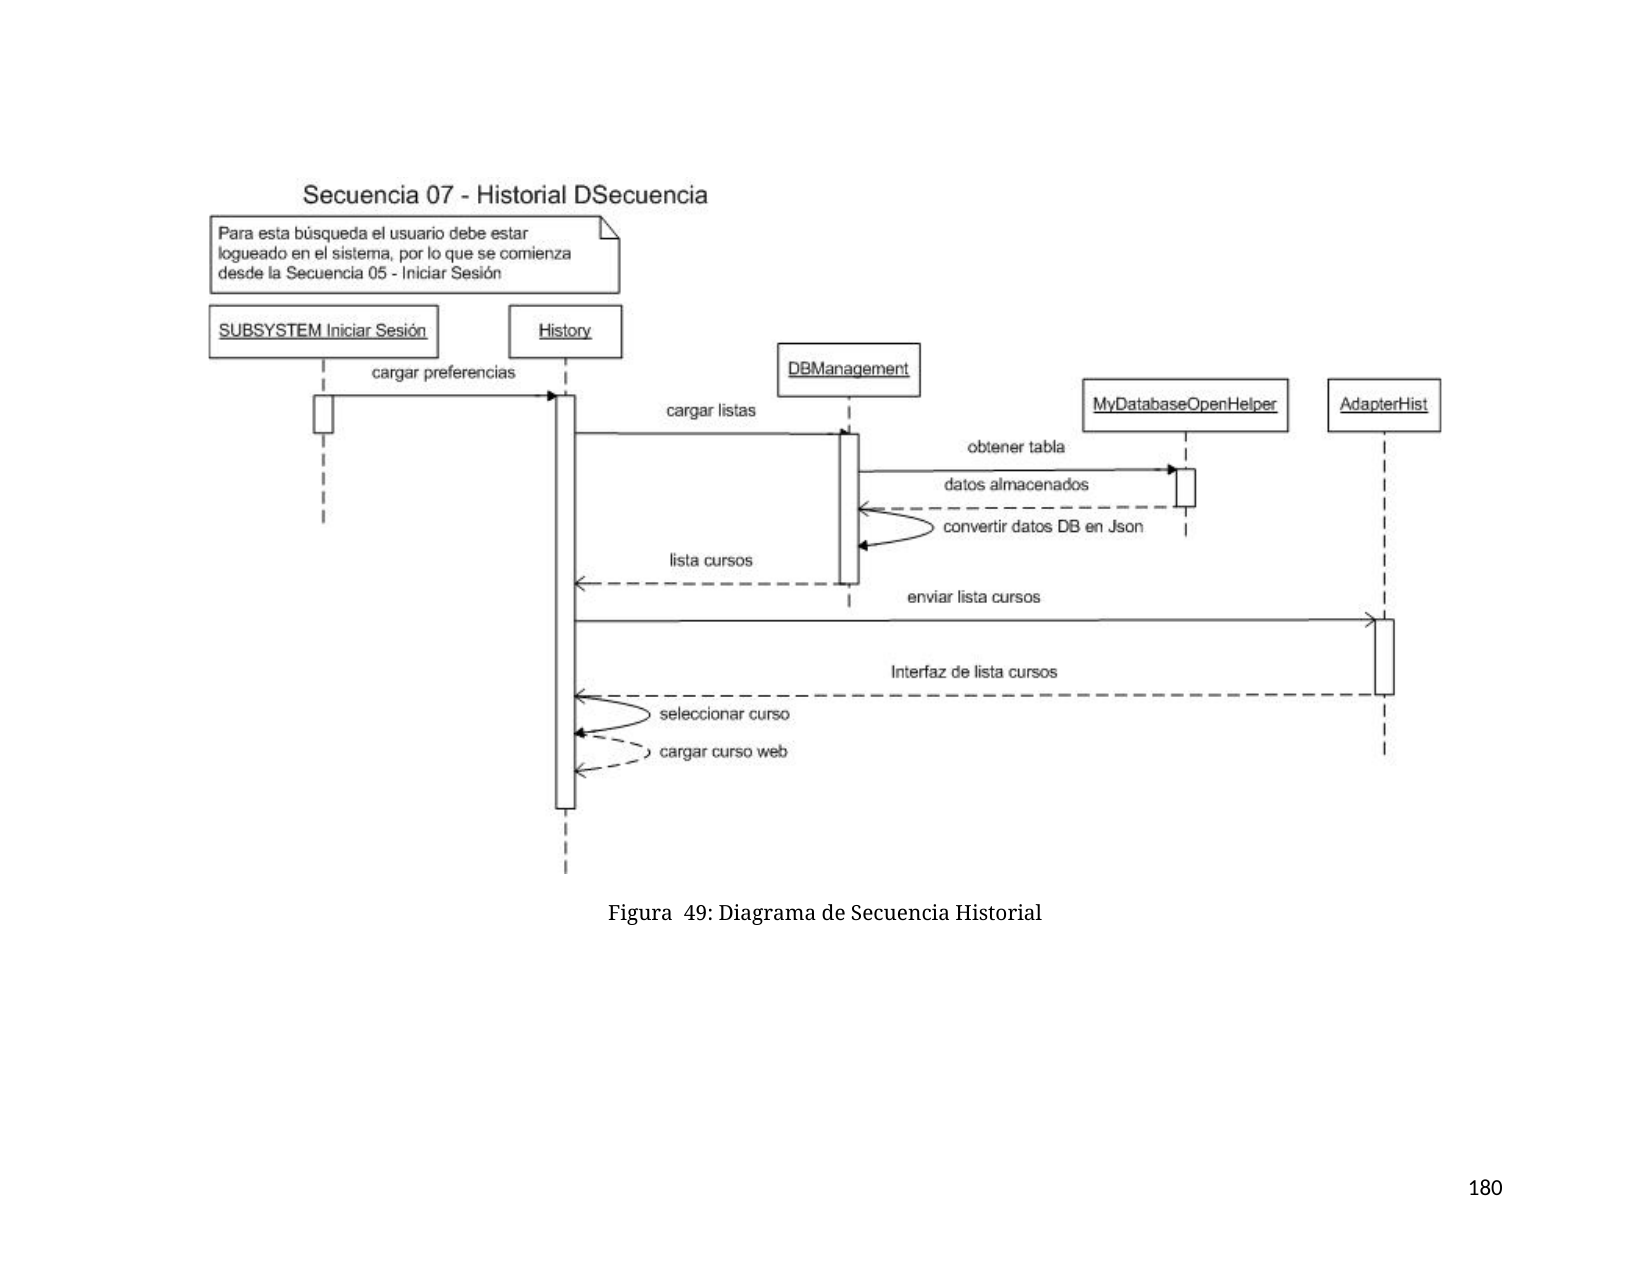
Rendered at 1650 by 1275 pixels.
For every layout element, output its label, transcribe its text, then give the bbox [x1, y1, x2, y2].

text Figura 49: Diagrama de Secuencia Historial [148, 898, 1502, 927]
picture [208, 177, 1442, 874]
